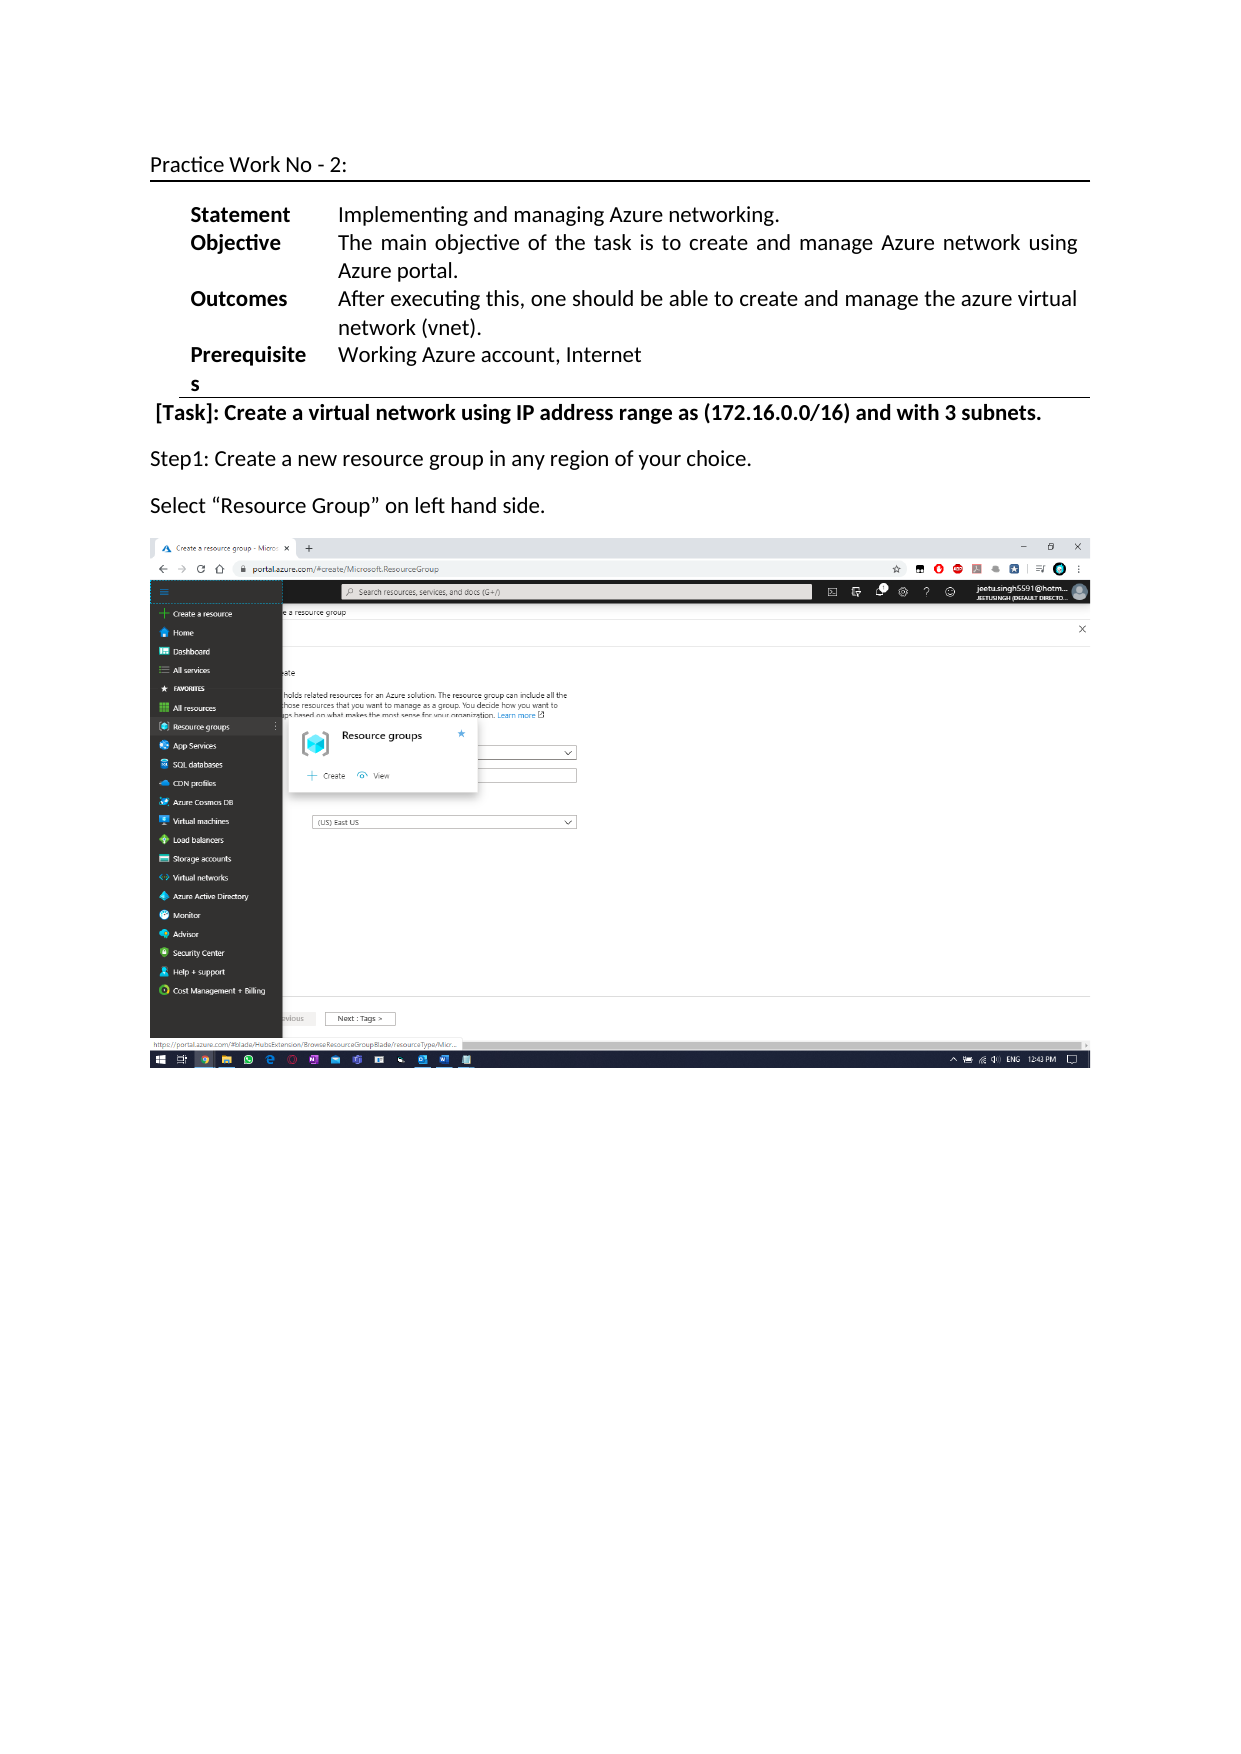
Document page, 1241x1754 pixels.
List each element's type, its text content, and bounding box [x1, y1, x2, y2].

table_header Statement [179, 201, 327, 228]
text Step1: Create a new resource group in any region of your choice. [150, 444, 1090, 473]
picture [150, 538, 1091, 1068]
table_cell Outcomes [179, 285, 327, 341]
table_cell The main objective of the task is to create and manage Azure network using Azure portal. [327, 229, 1090, 284]
table_cell Objective [179, 229, 327, 284]
text [Task]: Create a virtual network using IP address range as (172.16.0.0/16) and with 3 subnets. [150, 398, 1090, 426]
table_cell After executing this, one should be able to create and manage the azure virtual network (vnet). [327, 285, 1090, 341]
table_header Implementing and managing Azure networking. [327, 201, 1090, 228]
table_cell Prerequisites [179, 341, 327, 397]
text Select “Resource Group” on left hand side. [150, 491, 1090, 519]
text Practice Work No - 2: [150, 150, 1090, 180]
table_cell Working Azure account, Internet [327, 341, 1090, 397]
